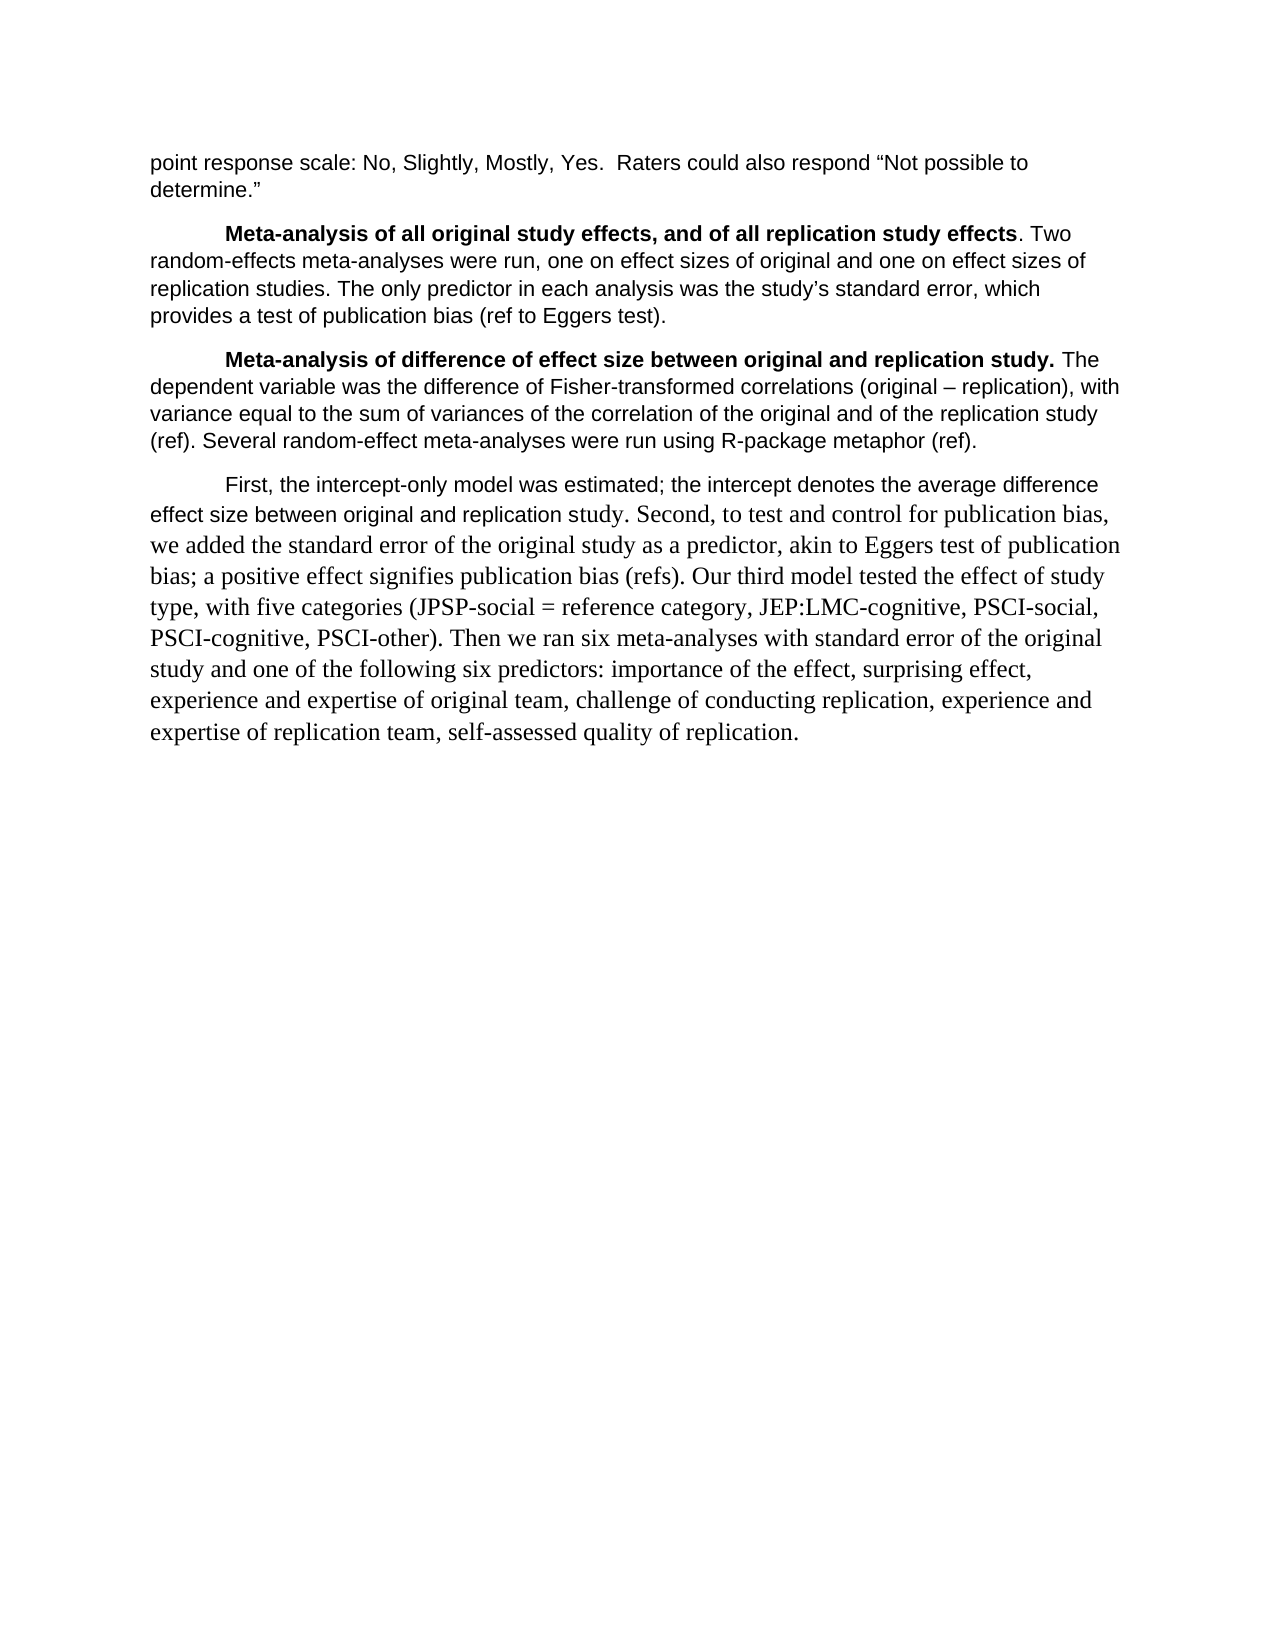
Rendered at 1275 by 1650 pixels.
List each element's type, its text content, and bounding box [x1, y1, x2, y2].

text First, the intercept-only model was estimated; the intercept denotes the average difference effect size between original and replication study. Second, to test and control for publication bias, we added the standard error of the original study as a predictor, akin to Eggers test of publication bias; a positive effect signifies publication bias (refs). Our third model tested the effect of study type, with five categories (JPSP-social = reference category, JEP:LMC-cognitive, PSCI-social, PSCI-cognitive, PSCI-other). Then we ran six meta-analyses with standard error of the original study and one of the following six predictors: importance of the effect, surprising effect, experience and expertise of original team, challenge of conducting replication, experience and expertise of replication team, self-assessed quality of replication. [150, 472, 1125, 745]
text Meta-analysis of all original study effects, and of all replication study effects. Two random-effects meta-analyses were run, one on effect sizes of original and one on effect sizes of replication studies. The only predictor in each analysis was the study’s standard error, which provides a test of publication bias (ref to Eggers test). [150, 221, 1125, 328]
text Meta-analysis of difference of effect size between original and replication study. The dependent variable was the difference of Fisher-transformed correlations (original – replication), with variance equal to the sum of variances of the correlation of the original and of the replication study (ref). Several random-effect meta-analyses were run using R-package metaphor (ref). [150, 346, 1125, 453]
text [150, 150, 1125, 202]
